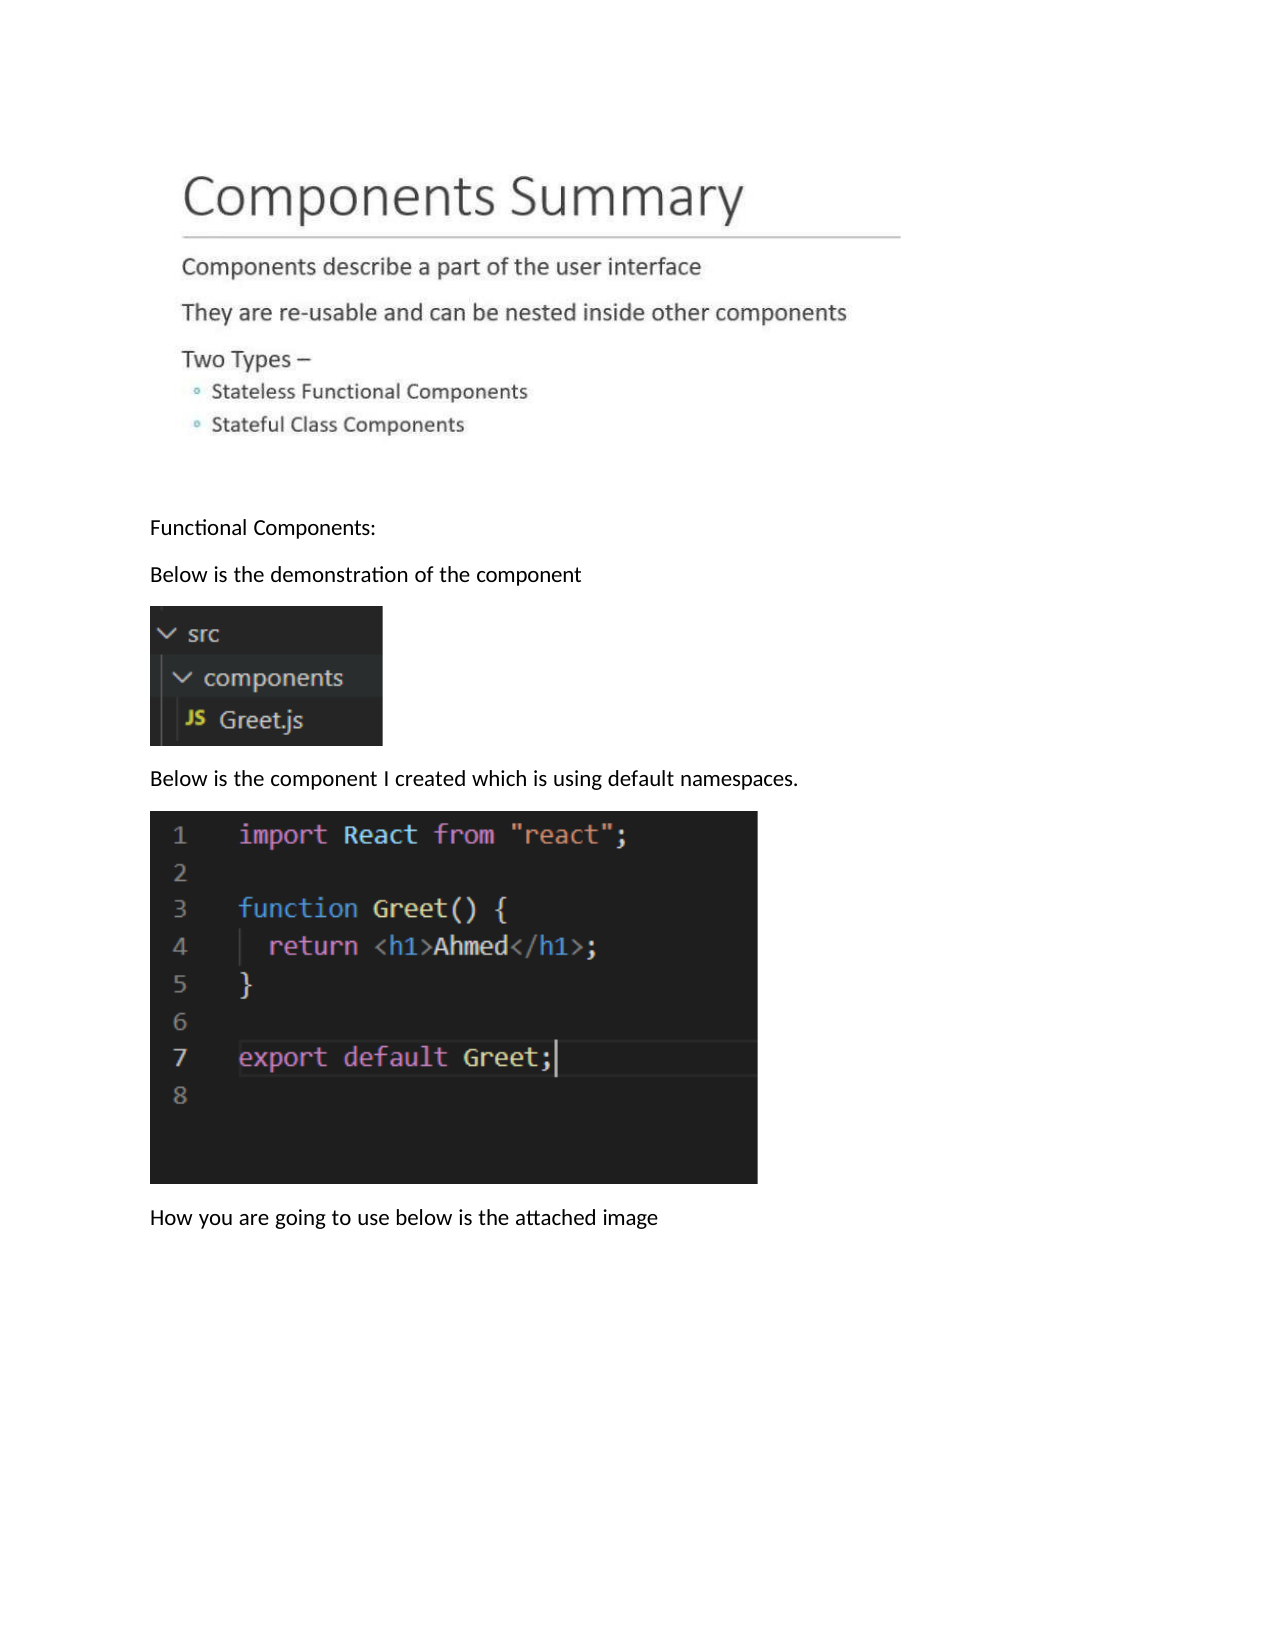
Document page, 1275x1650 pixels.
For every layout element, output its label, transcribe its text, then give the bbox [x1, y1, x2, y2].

picture [150, 811, 758, 828]
text Below is the component I created which is using default namespaces. [150, 623, 1137, 793]
text Functional Components: [150, 513, 1137, 541]
text How you are going to use below is the attached image [150, 828, 1137, 1231]
text Below is the demonstration of the component [150, 560, 1137, 588]
picture [174, 175, 901, 444]
picture [150, 606, 383, 623]
